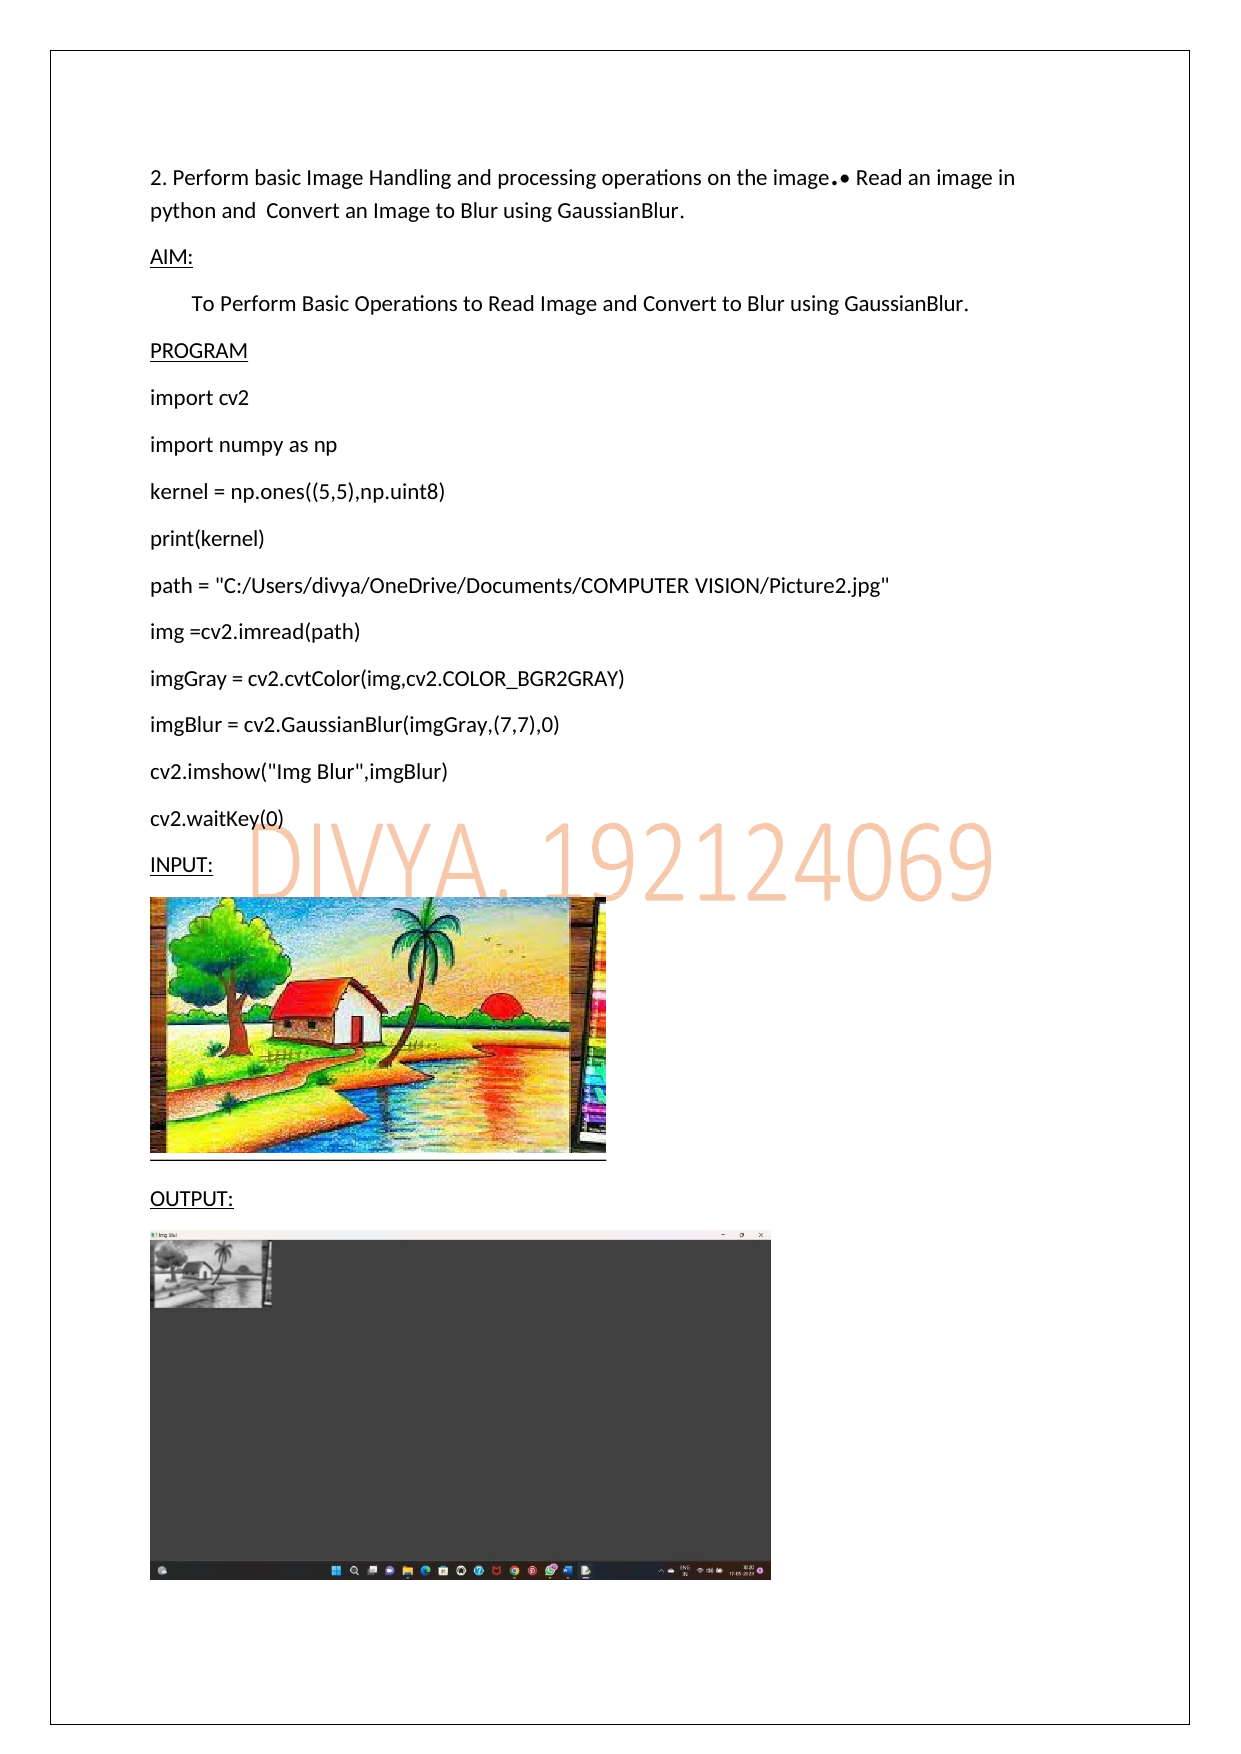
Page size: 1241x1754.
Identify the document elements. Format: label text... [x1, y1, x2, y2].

text To Perform Basic Operations to Read Image and Convert to Blur using GaussianBlur. [191, 289, 1176, 317]
list Perform basic Image Handling and processing operations on the image.• Read an image in python and Convert an Image to Blur using GaussianBlur. [150, 148, 1074, 224]
picture [150, 889, 607, 918]
subtitle INPUT: [150, 851, 1176, 878]
text kernel = np.ones((5,5),np.uint8) print(kernel) [150, 477, 449, 552]
subtitle PROGRAM [150, 336, 1176, 364]
text cv2.imshow("Img Blur",imgBlur) cv2.waitKey(0) [150, 757, 449, 832]
subtitle AIM: [150, 242, 1176, 271]
text import numpy as np [150, 430, 1176, 458]
text import cv2 [150, 383, 1176, 411]
picture [150, 1230, 771, 1580]
text imgGray = cv2.cvtColor(img,cv2.COLOR_BGR2GRAY) imgBlur = cv2.GaussianBlur(imgGray,(7,7),0) [150, 664, 665, 738]
text OUTPUT: [150, 918, 1176, 1212]
text path = "C:/Users/divya/OneDrive/Documents/COMPUTER VISION/Picture2.jpg" img =cv2.imread(path) [150, 571, 896, 645]
